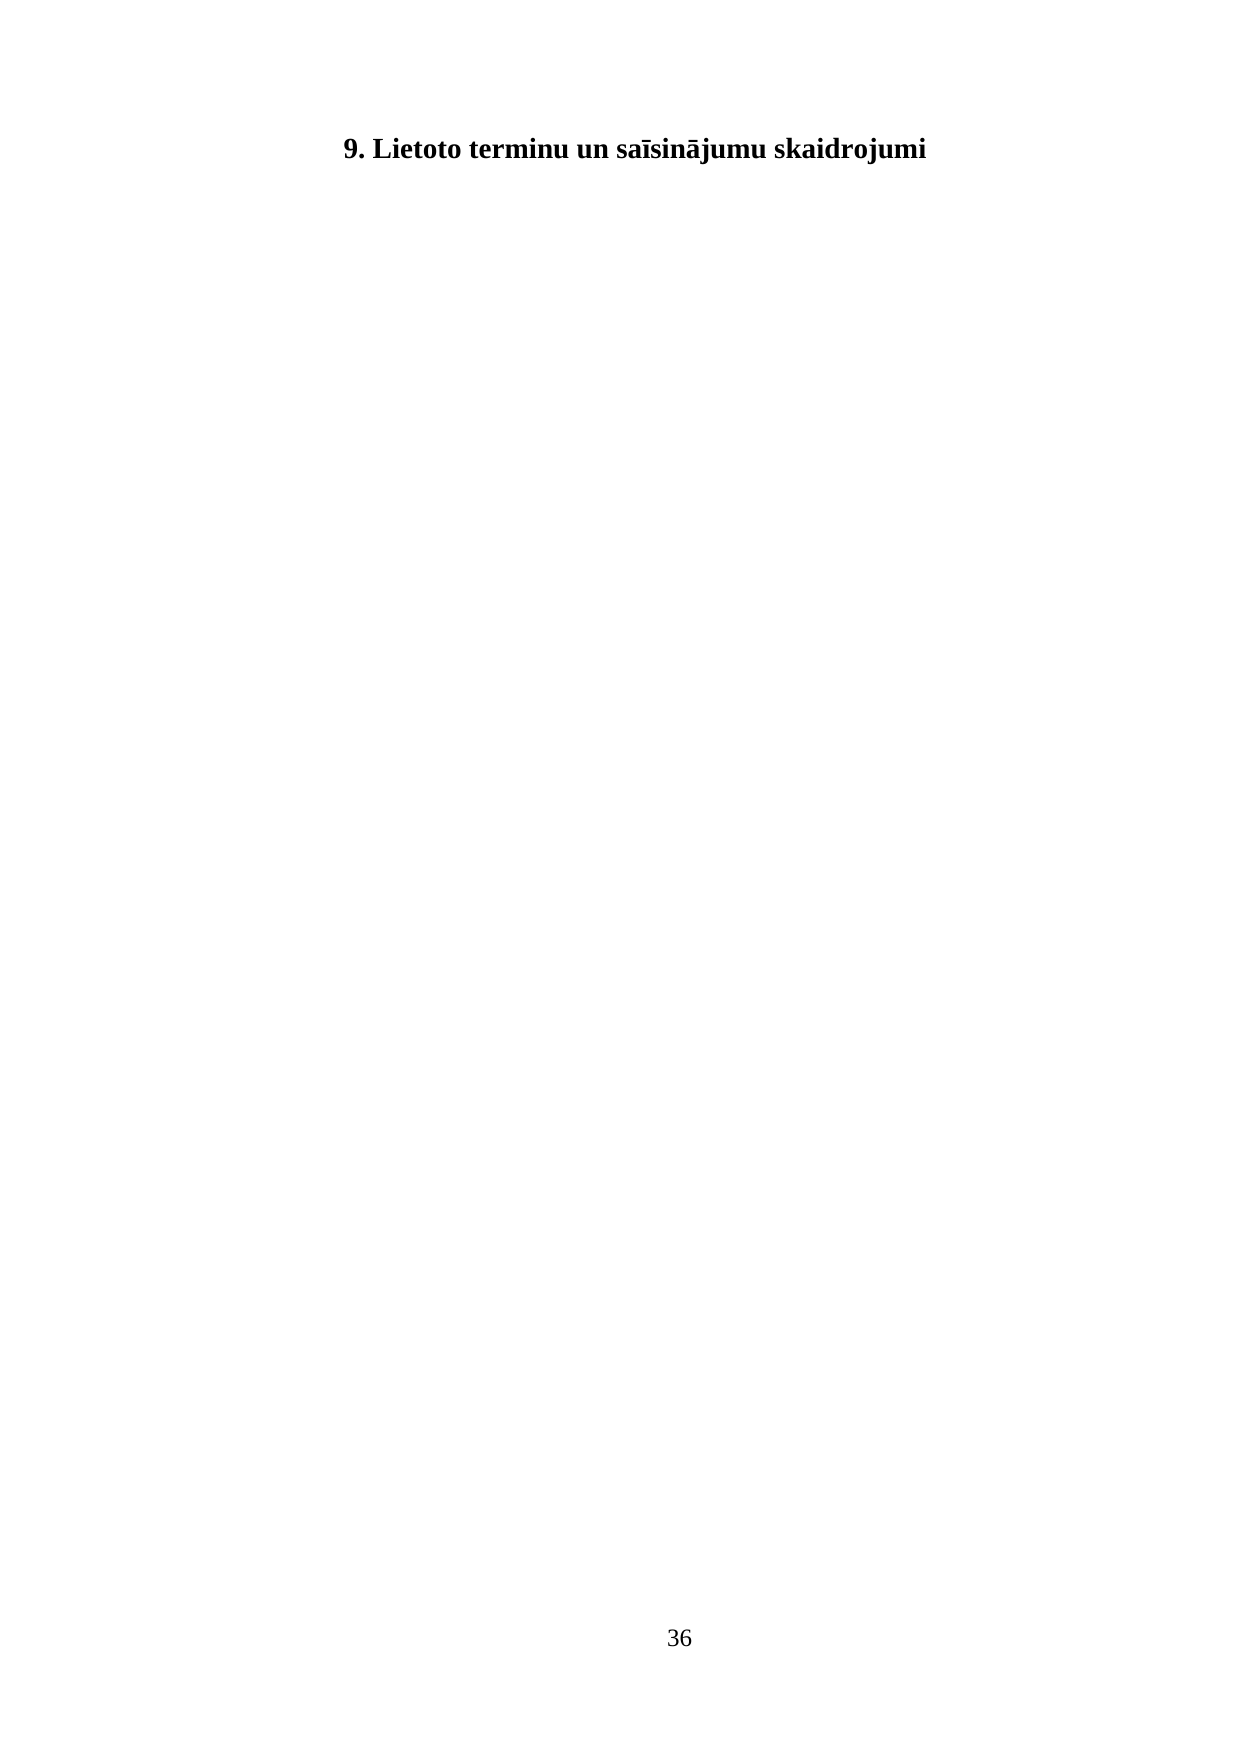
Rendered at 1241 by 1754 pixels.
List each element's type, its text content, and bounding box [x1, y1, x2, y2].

subtitle 9. Lietoto terminu un saīsinājumu skaidrojumi [148, 131, 1122, 165]
